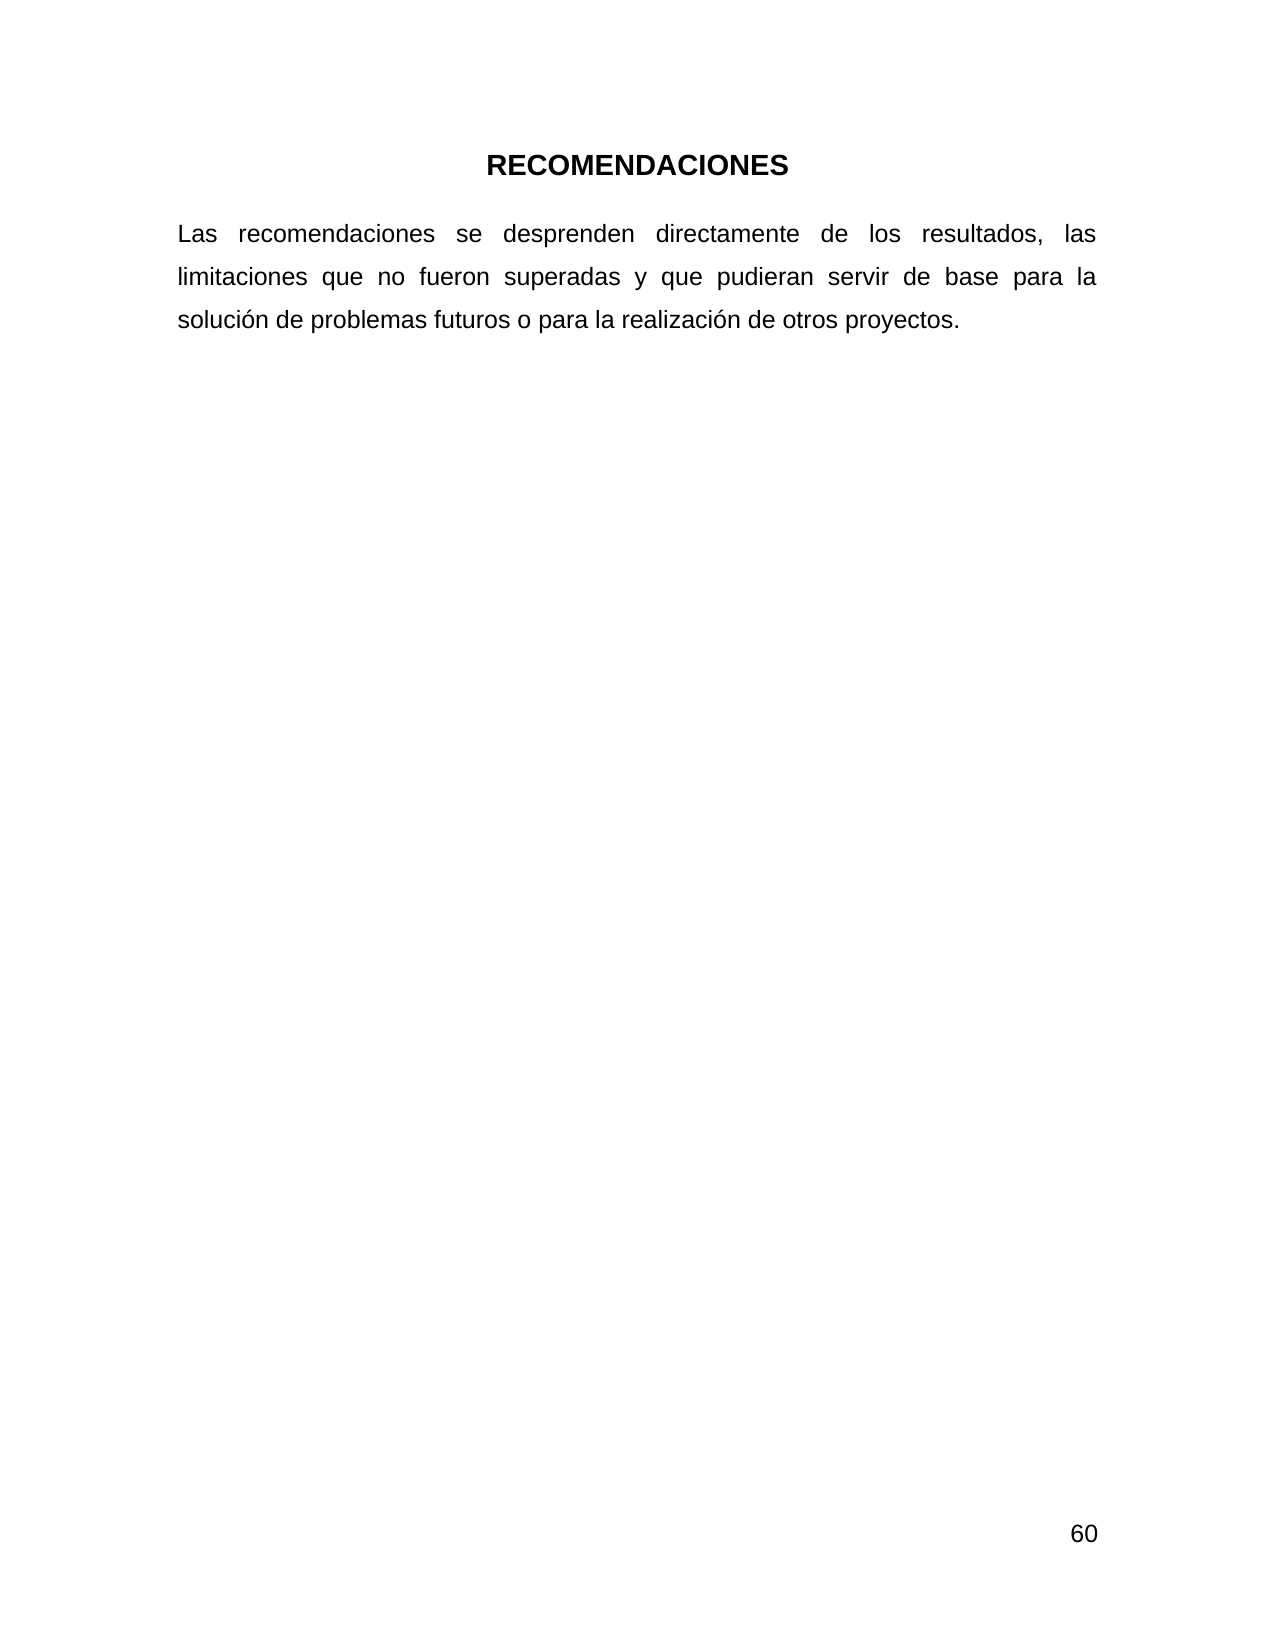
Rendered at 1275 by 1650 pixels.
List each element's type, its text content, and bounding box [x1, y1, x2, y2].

text Las recomendaciones se desprenden directamente de los resultados, las limitaciones que no fueron superadas y que pudieran servir de base para la solución de problemas futuros o para la realización de otros proyectos. [177, 219, 1098, 334]
list RECOMENDACIONES [177, 148, 1098, 181]
